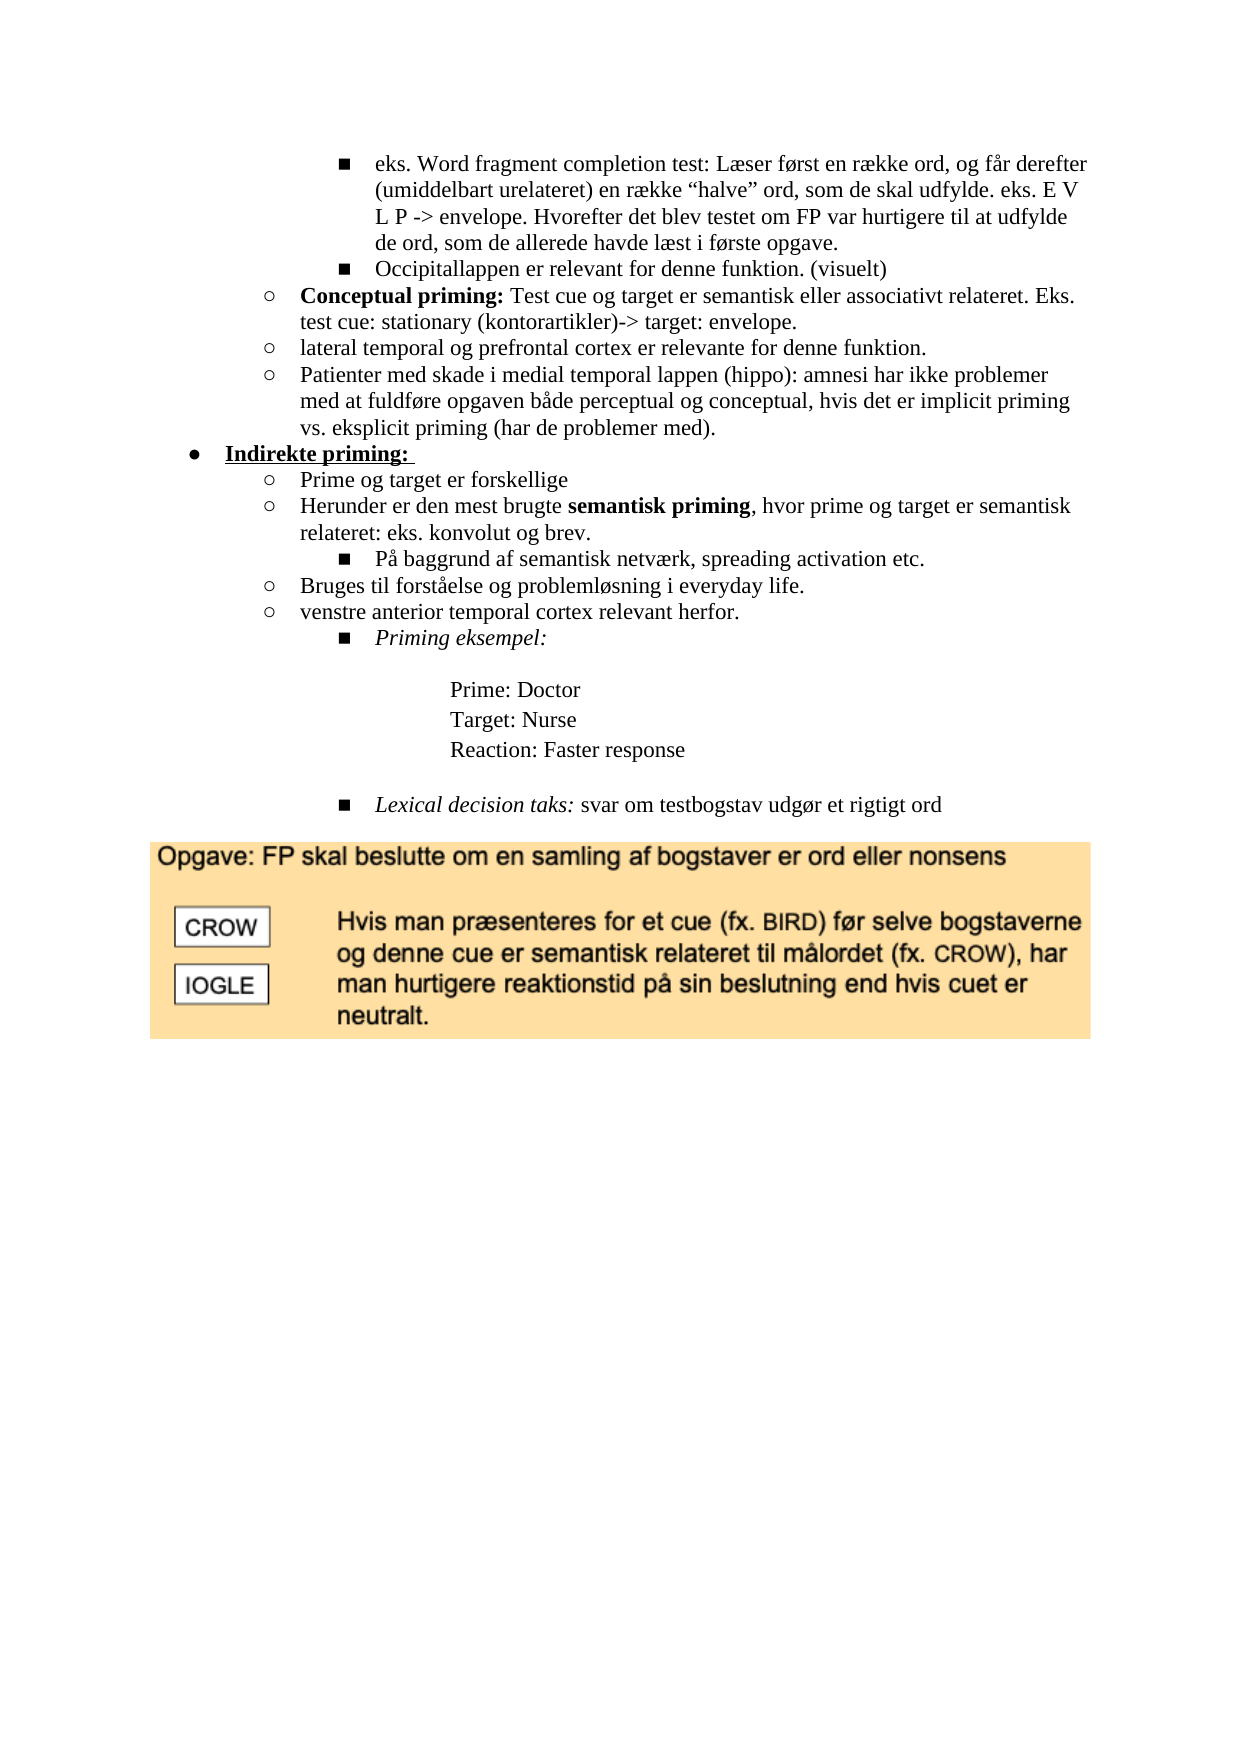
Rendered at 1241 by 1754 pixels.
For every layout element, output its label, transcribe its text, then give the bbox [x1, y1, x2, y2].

picture [150, 842, 1091, 1039]
list Herunder er den mest brugte semantisk priming, hvor prime og target er semantisk relateret: eks. konvolut og brev. [262, 493, 1090, 545]
list Lexical decision taks: svar om testbogstav udgør et rigtigt ord [337, 791, 1090, 818]
list Occipitallappen er relevant for denne funktion. (visuelt) [337, 255, 1090, 282]
list venstre anterior temporal cortex relevant herfor. [262, 598, 1090, 624]
list Conceptual priming: Test cue og target er semantisk eller associativt relateret. Eks. test cue: stationary (kontorartikler)-> target: envelope. [262, 282, 1090, 334]
list eks. Word fragment completion test: Læser først en række ord, og får derefter (umiddelbart urelateret) en række “halve” ord, som de skal udfylde. eks. E V L P -> envelope. Hvorefter det blev testet om FP var hurtigere til at udfylde de ord, som de allerede havde læst i første opgave. [337, 150, 1090, 255]
list På baggrund af semantisk netværk, spreading activation etc. [337, 545, 1090, 572]
text Target: Nurse [375, 706, 1090, 732]
text Prime: Doctor [375, 676, 1090, 702]
list Indirekte priming: [187, 440, 1090, 466]
list Patienter med skade i medial temporal lappen (hippo): amnesi har ikke problemer med at fuldføre opgaven både perceptual og conceptual, hvis det er implicit priming vs. eksplicit priming (har de problemer med). [262, 361, 1090, 440]
list Prime og target er forskellige [262, 466, 1090, 493]
list Priming eksempel: [337, 624, 1090, 651]
text Reaction: Faster response [375, 736, 1090, 762]
list lateral temporal og prefrontal cortex er relevante for denne funktion. [262, 334, 1090, 361]
list Bruges til forståelse og problemløsning i everyday life. [262, 572, 1090, 598]
